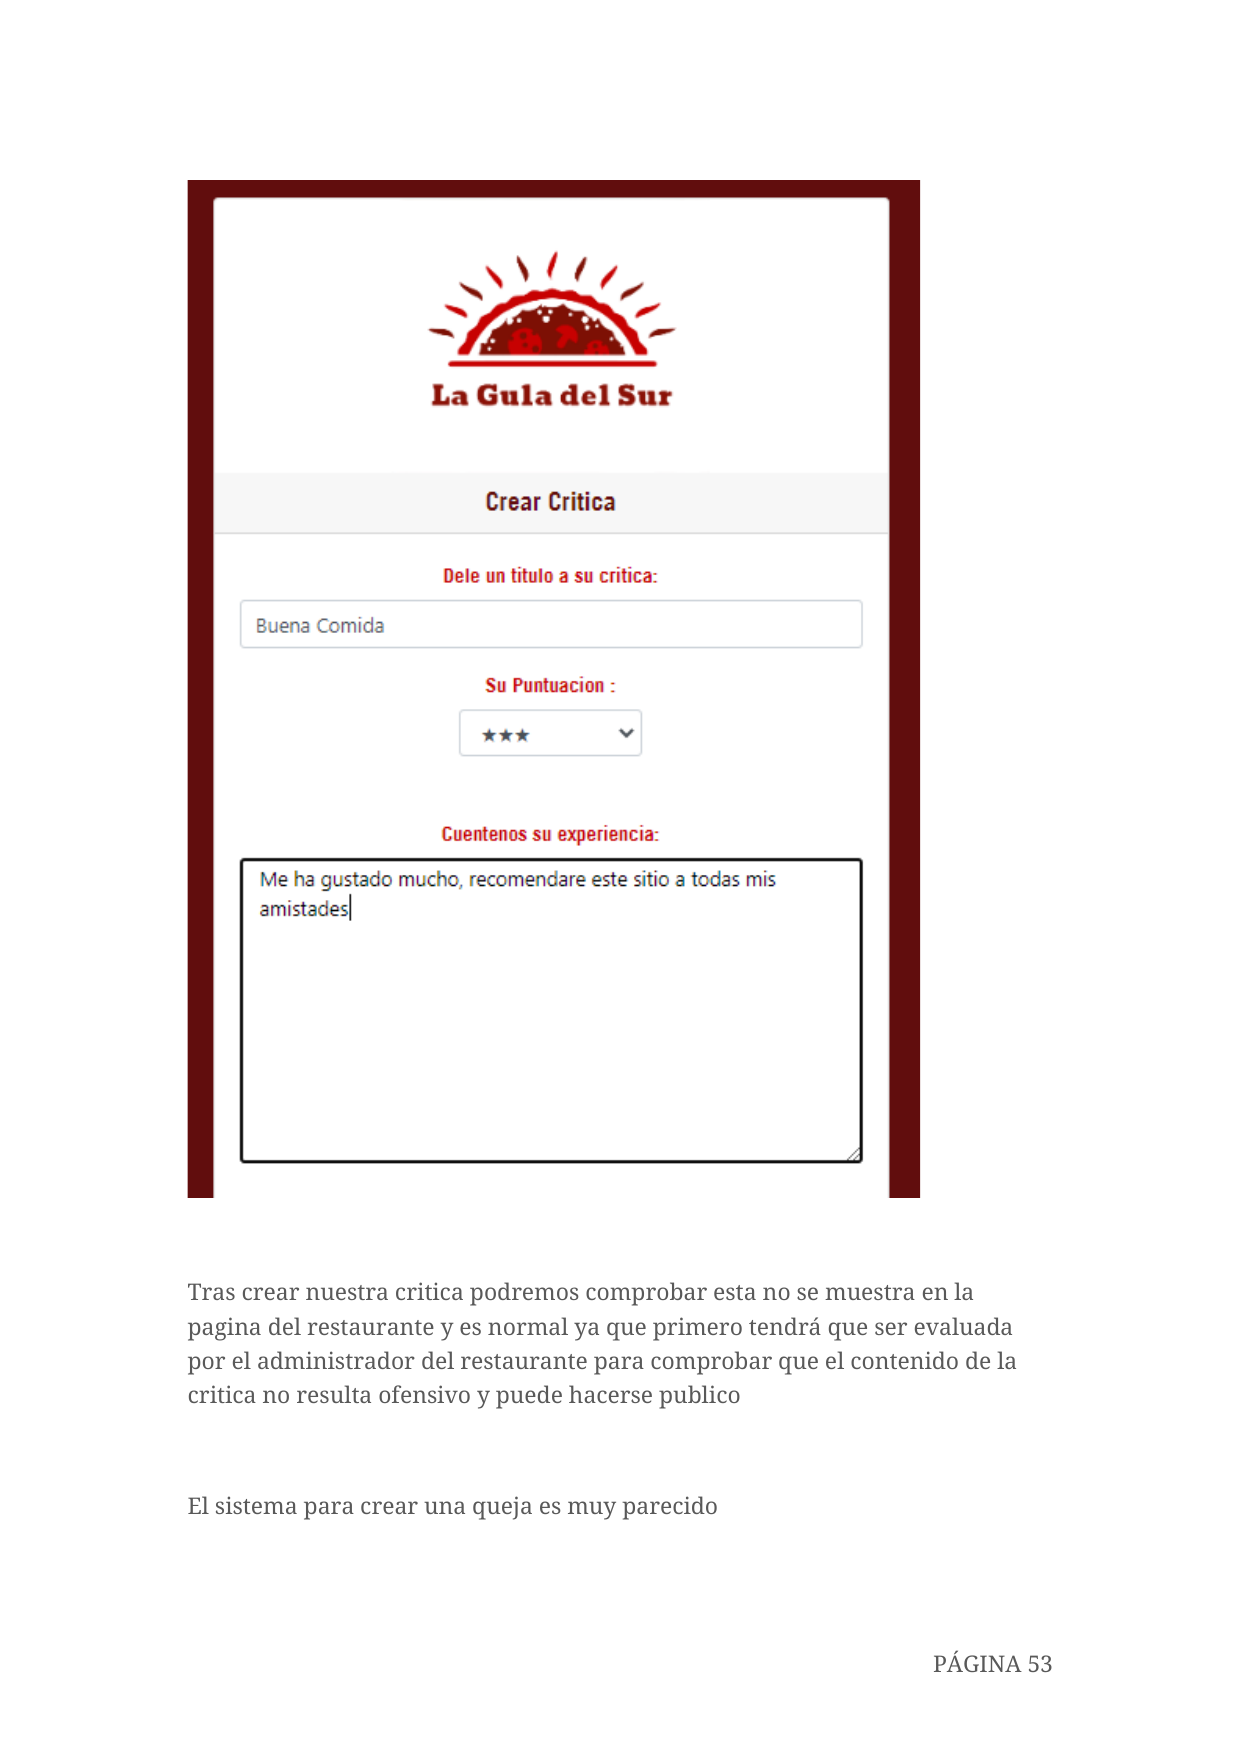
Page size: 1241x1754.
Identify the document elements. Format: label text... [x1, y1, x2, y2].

text El sistema para crear una queja es muy parecido [187, 1490, 1053, 1521]
picture [187, 180, 921, 1198]
text Tras crear nuestra critica podremos comprobar esta no se muestra en la pagina del restaurante y es normal ya que primero tendrá que ser evaluada por el administrador del restaurante para comprobar que el contenido de la critica no resulta ofensivo y puede hacerse publico [187, 1276, 1053, 1411]
